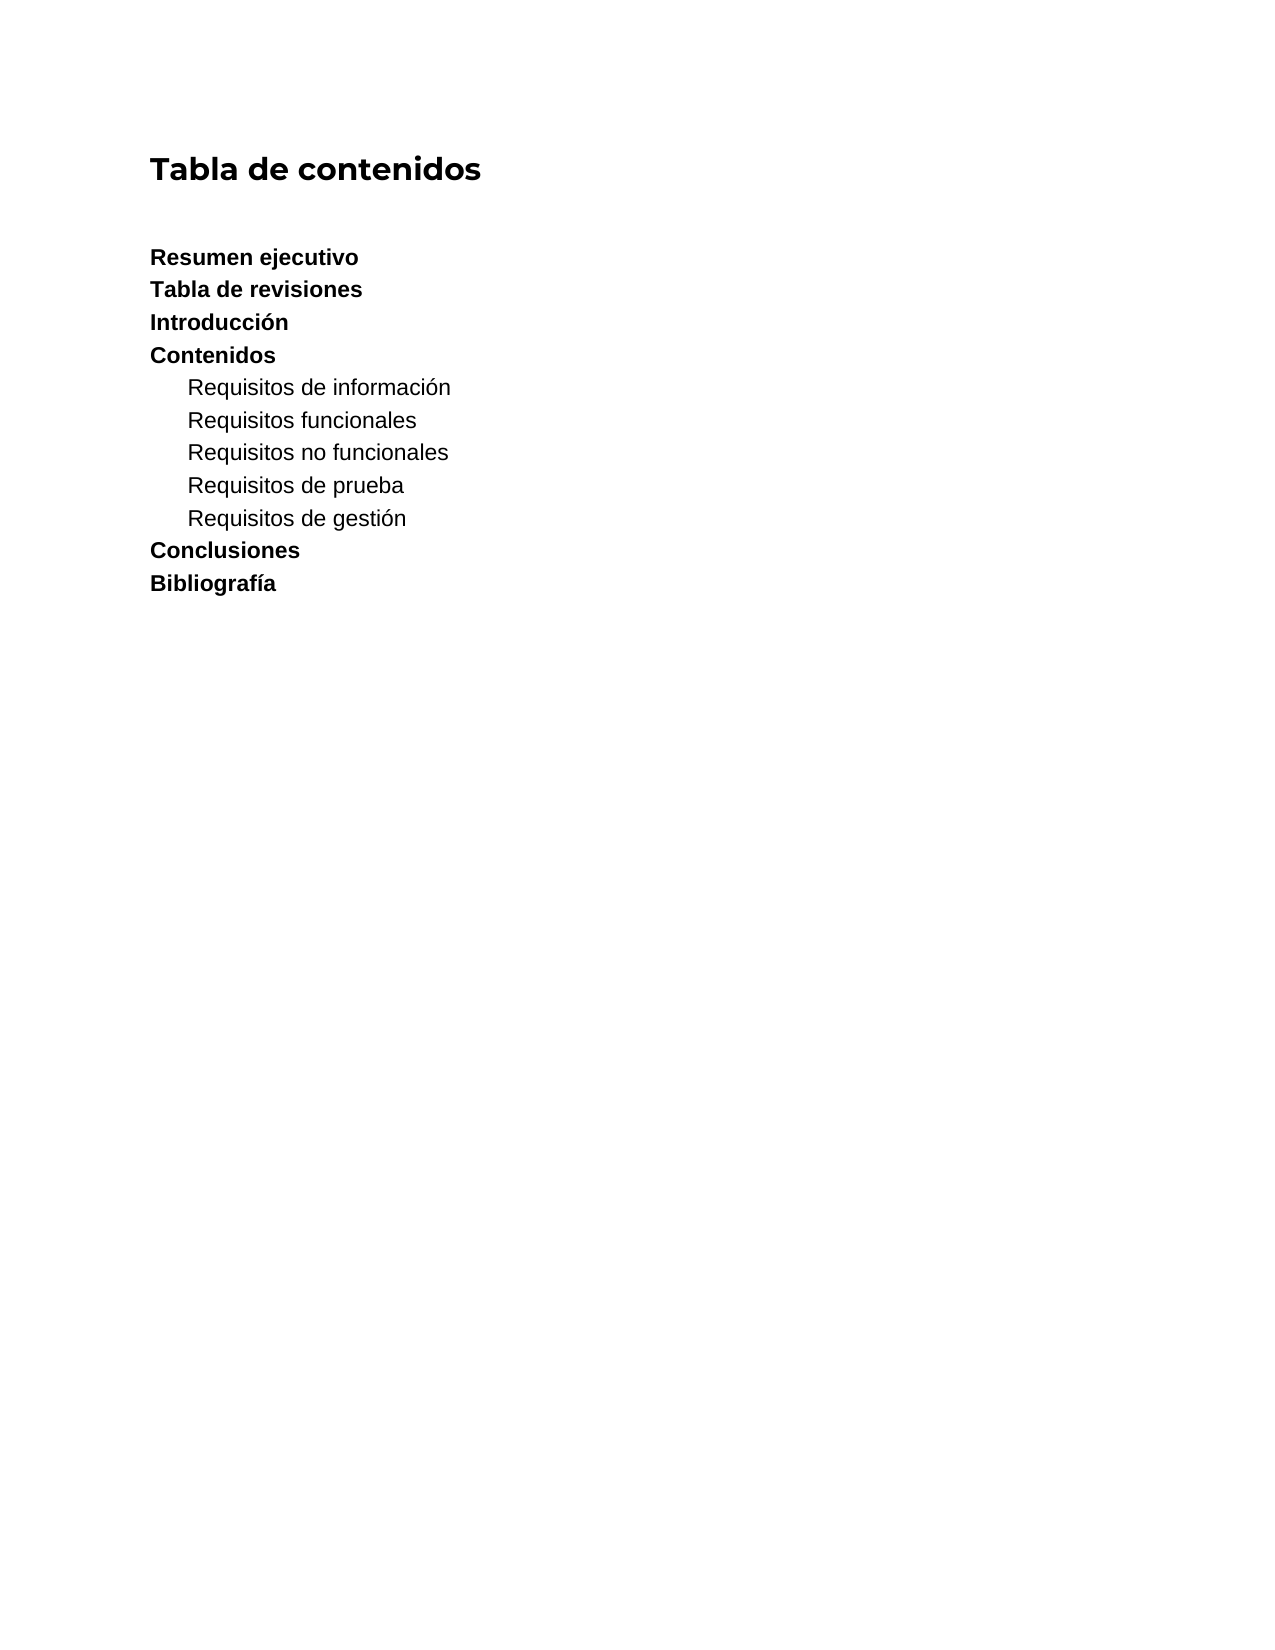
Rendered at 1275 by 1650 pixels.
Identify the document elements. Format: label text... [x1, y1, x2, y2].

text Tabla de contenidos [150, 150, 1125, 188]
